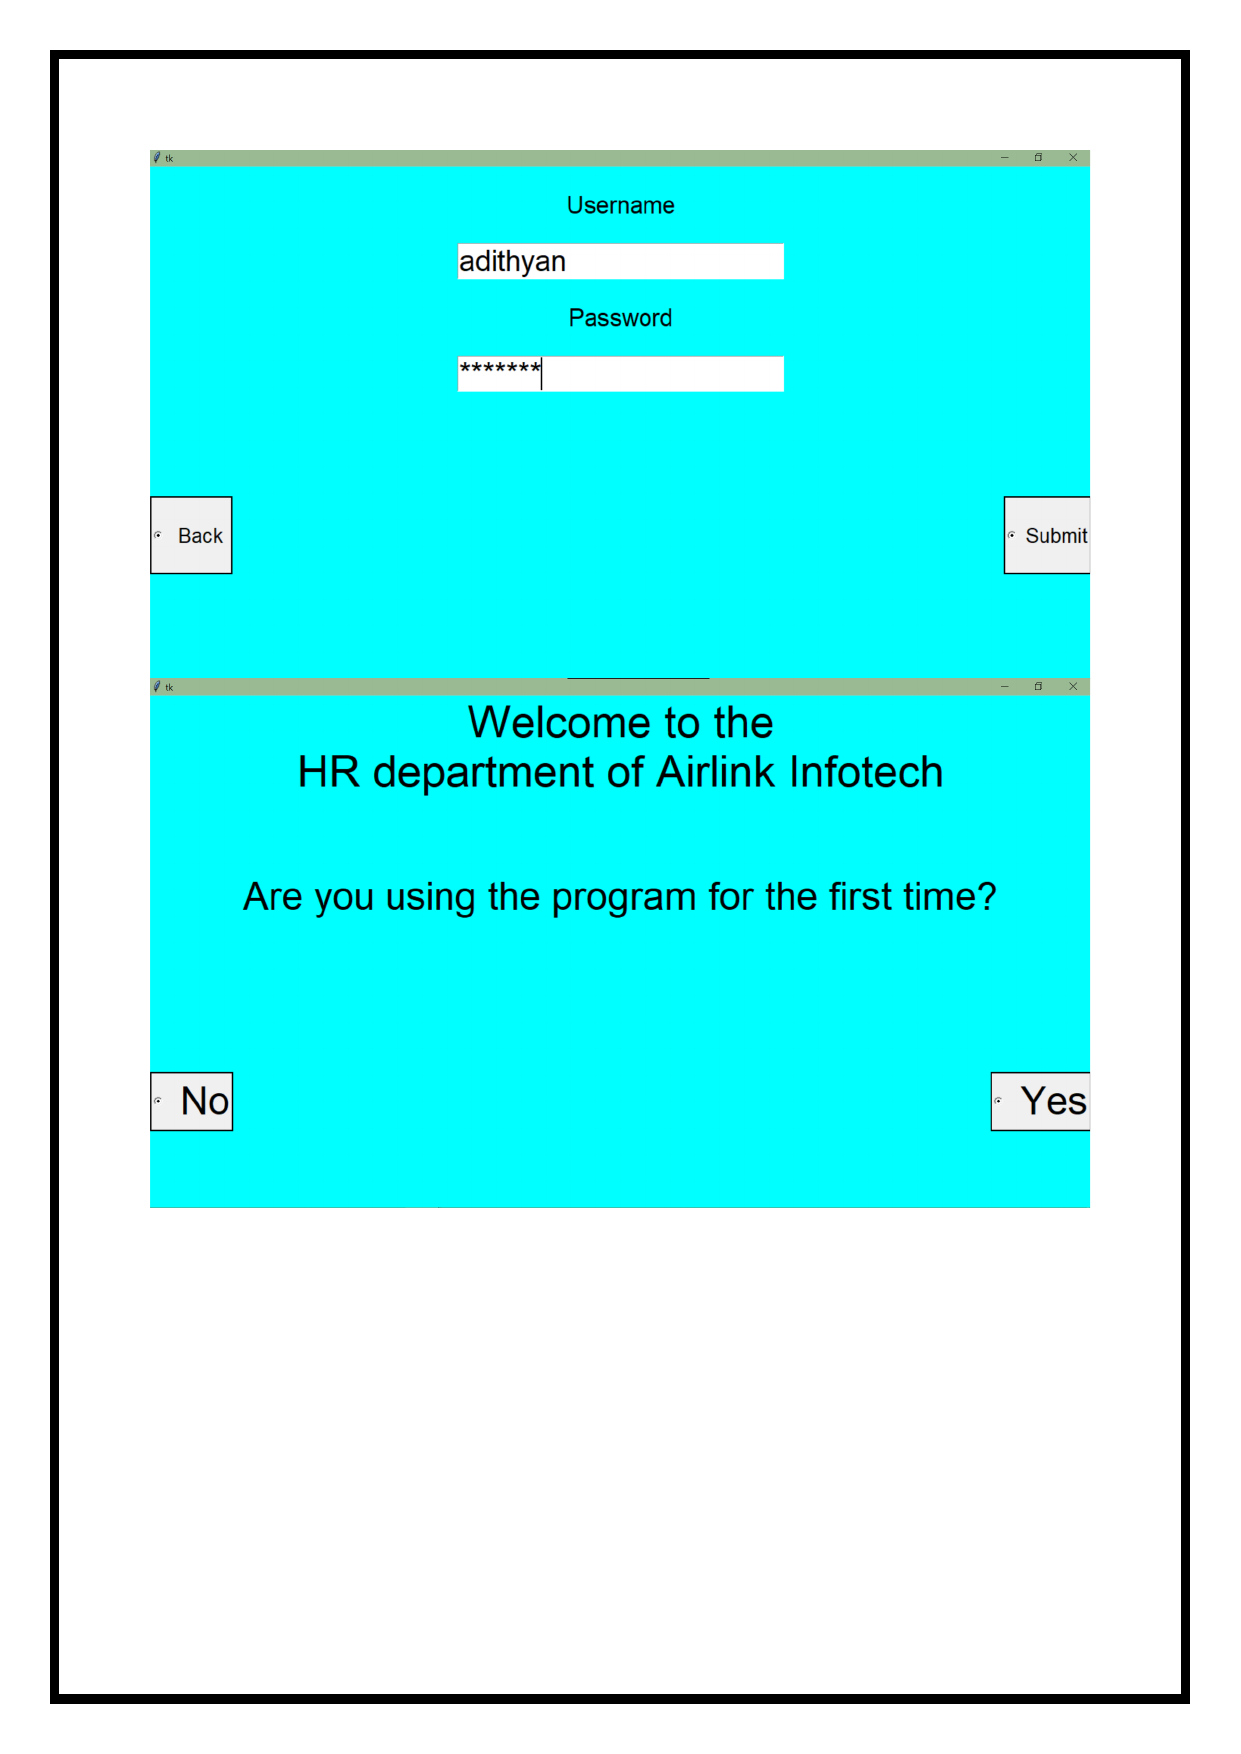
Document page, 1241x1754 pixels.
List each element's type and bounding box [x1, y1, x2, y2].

picture [150, 150, 1091, 1208]
